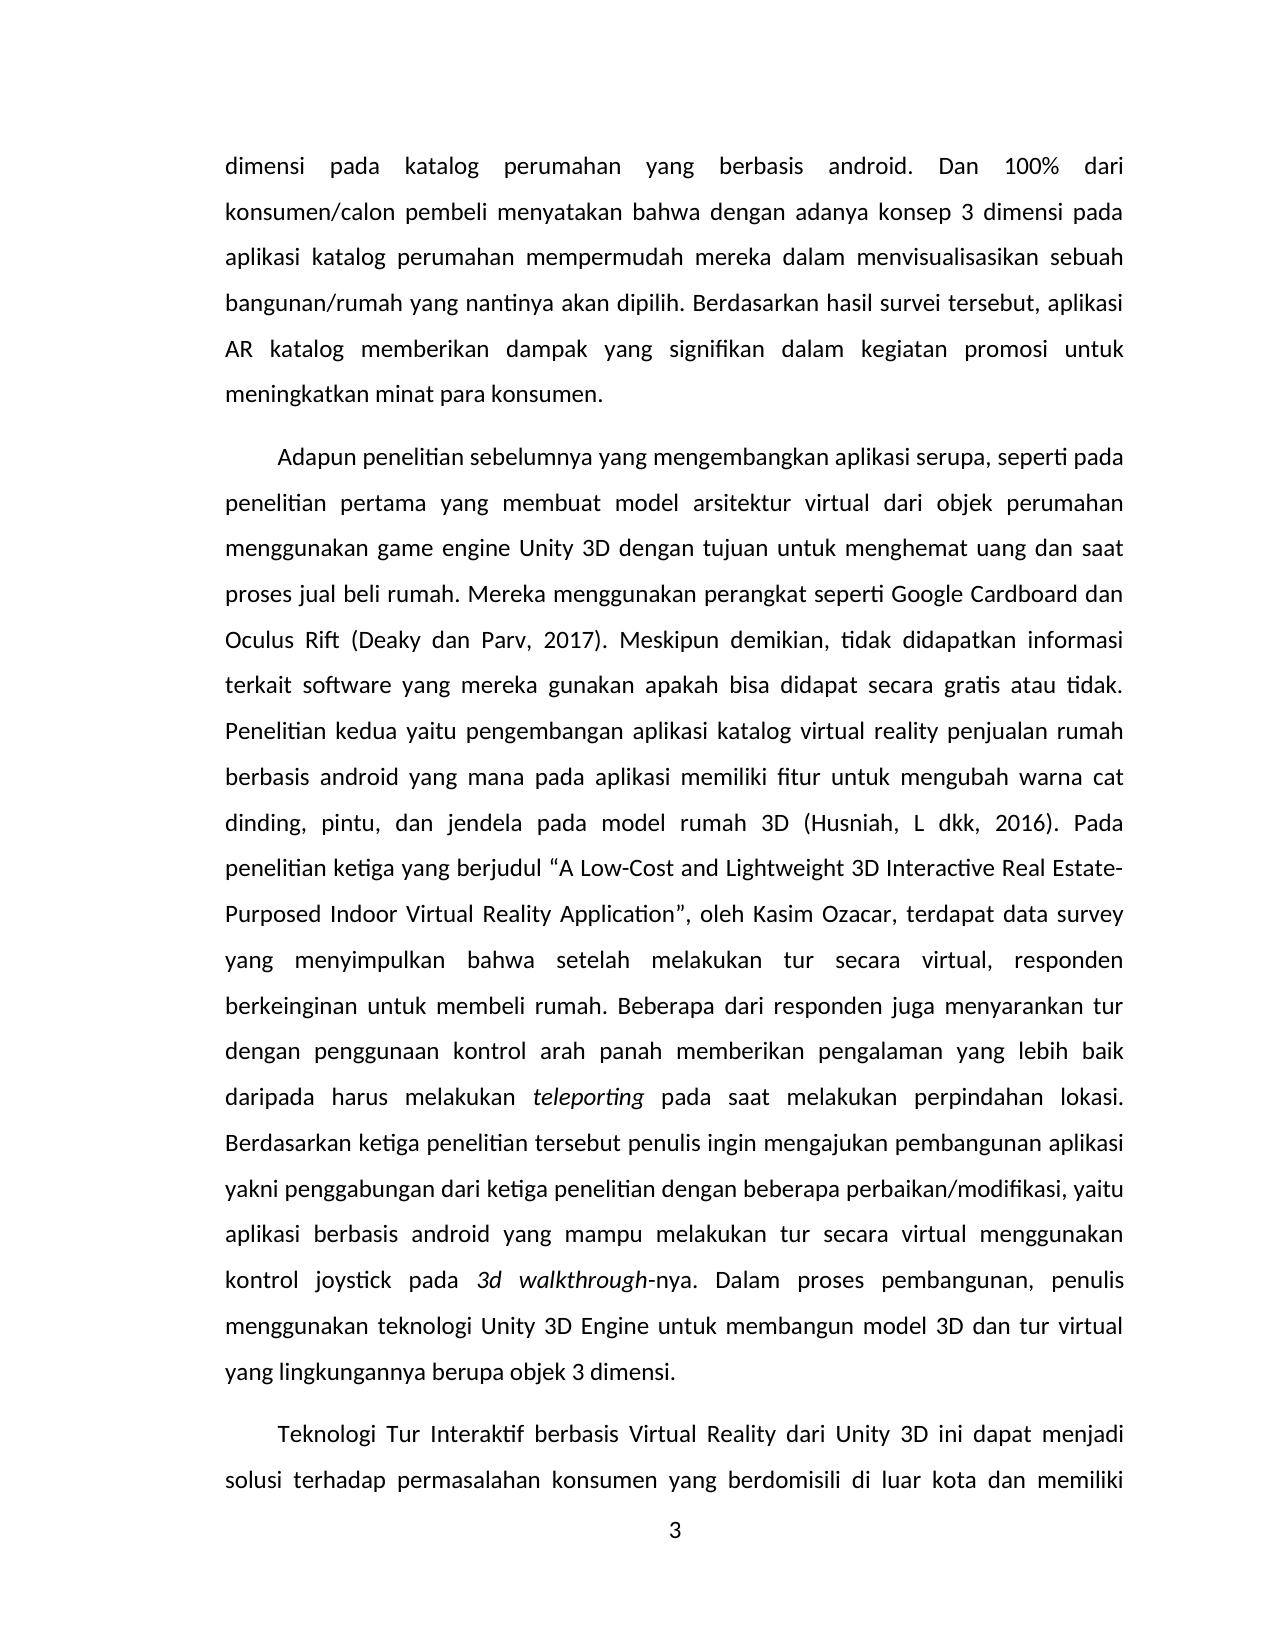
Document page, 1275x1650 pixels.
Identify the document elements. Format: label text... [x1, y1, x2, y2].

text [225, 1418, 1125, 1494]
text Adapun penelitian sebelumnya yang mengembangkan aplikasi serupa, seperti pada penelitian pertama yang membuat model arsitektur virtual dari objek perumahan menggunakan game engine Unity 3D dengan tujuan untuk menghemat uang dan saat proses jual beli rumah. Mereka menggunakan perangkat seperti Google Cardboard dan Oculus Rift (Deaky dan Parv, 2017). Meskipun demikian, tidak didapatkan informasi terkait software yang mereka gunakan apakah bisa didapat secara gratis atau tidak. Penelitian kedua yaitu pengembangan aplikasi katalog virtual reality penjualan rumah berbasis android yang mana pada aplikasi memiliki fitur untuk mengubah warna cat dinding, pintu, dan jendela pada model rumah 3D (Husniah, L dkk, 2016). Pada penelitian ketiga yang berjudul “A Low-Cost and Lightweight 3D Interactive Real Estate-Purposed Indoor Virtual Reality Application”, oleh Kasim Ozacar, terdapat data survey yang menyimpulkan bahwa setelah melakukan tur secara virtual, responden berkeinginan untuk membeli rumah. Beberapa dari responden juga menyarankan tur dengan penggunaan kontrol arah panah memberikan pengalaman yang lebih baik daripada harus melakukan teleporting pada saat melakukan perpindahan lokasi. Berdasarkan ketiga penelitian tersebut penulis ingin mengajukan pembangunan aplikasi yakni penggabungan dari ketiga penelitian dengan beberapa perbaikan/modifikasi, yaitu aplikasi berbasis android yang mampu melakukan tur secara virtual menggunakan kontrol joystick pada 3d walkthrough-nya. Dalam proses pembangunan, penulis menggunakan teknologi Unity 3D Engine untuk membangun model 3D dan tur virtual yang lingkungannya berupa objek 3 dimensi. [225, 441, 1125, 1386]
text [225, 150, 1125, 409]
